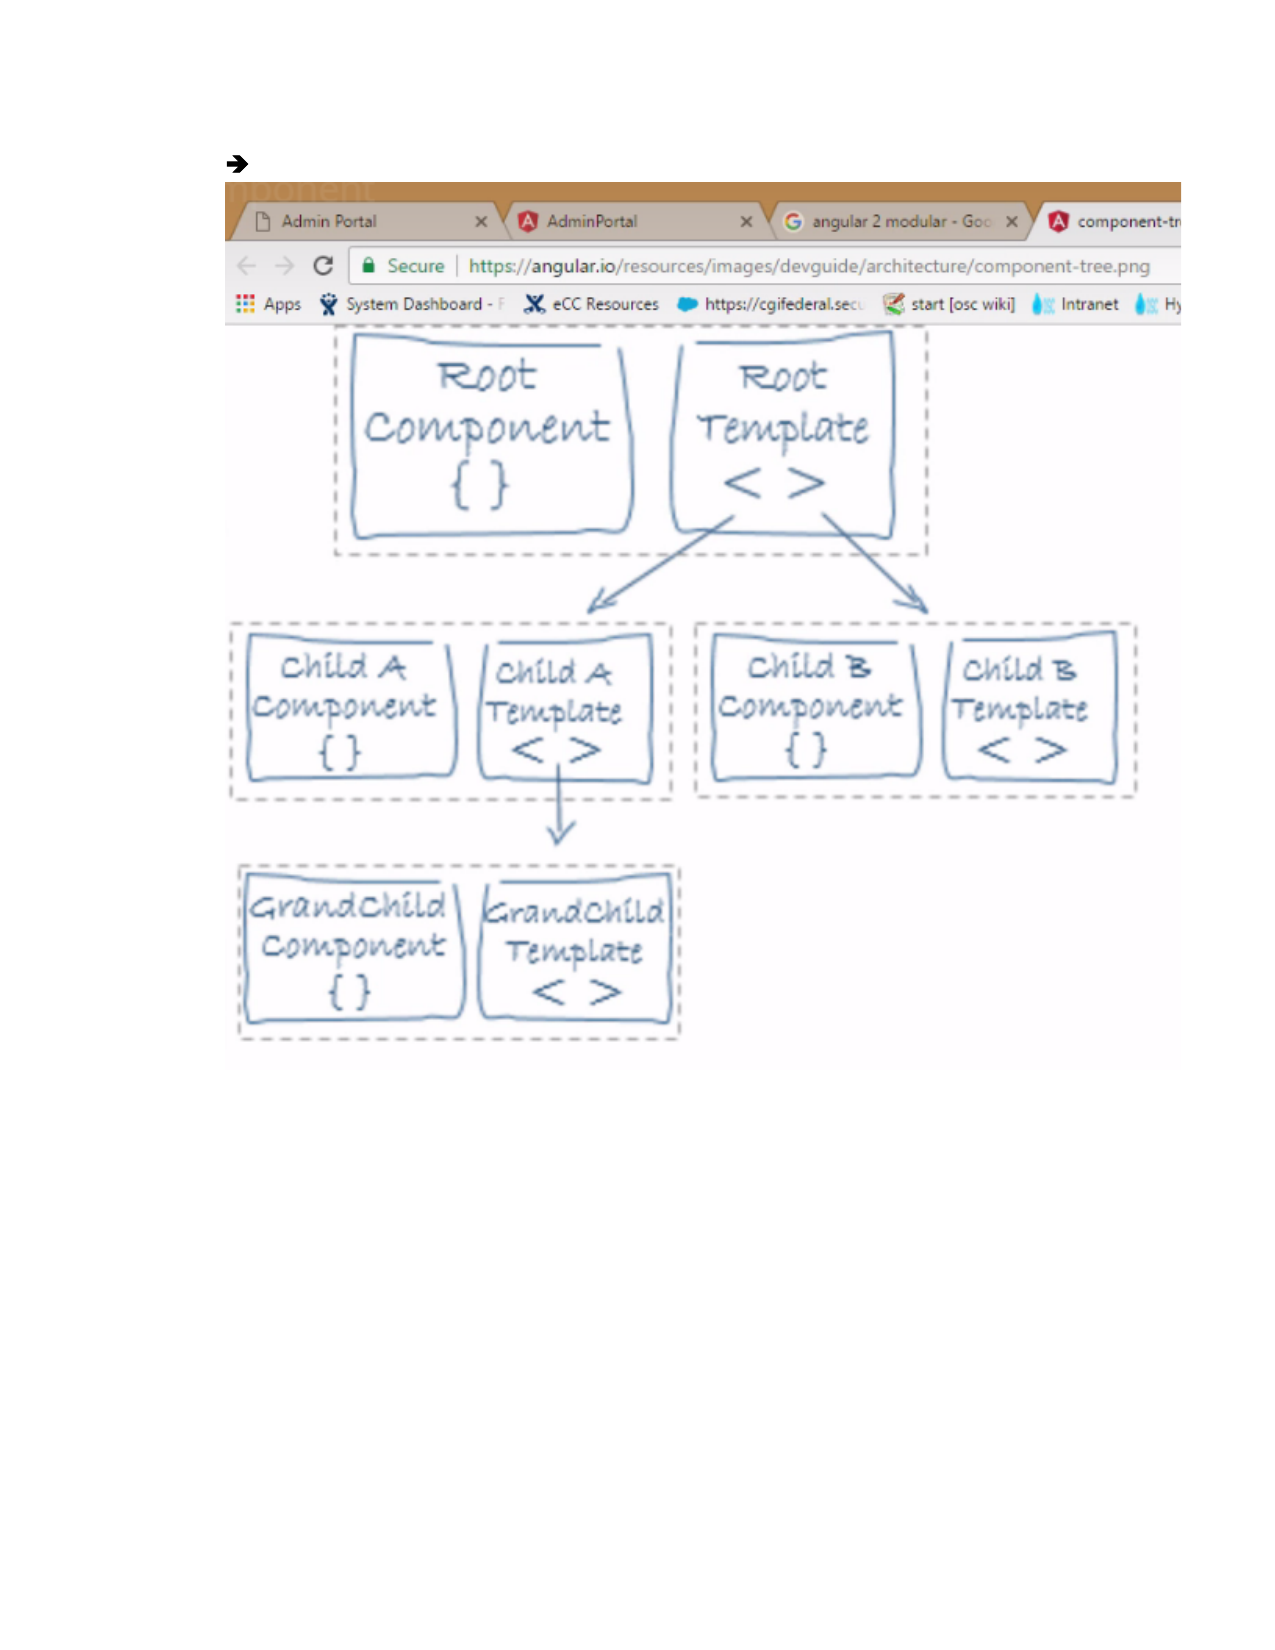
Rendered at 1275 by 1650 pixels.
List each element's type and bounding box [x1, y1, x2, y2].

picture [225, 182, 1182, 1070]
